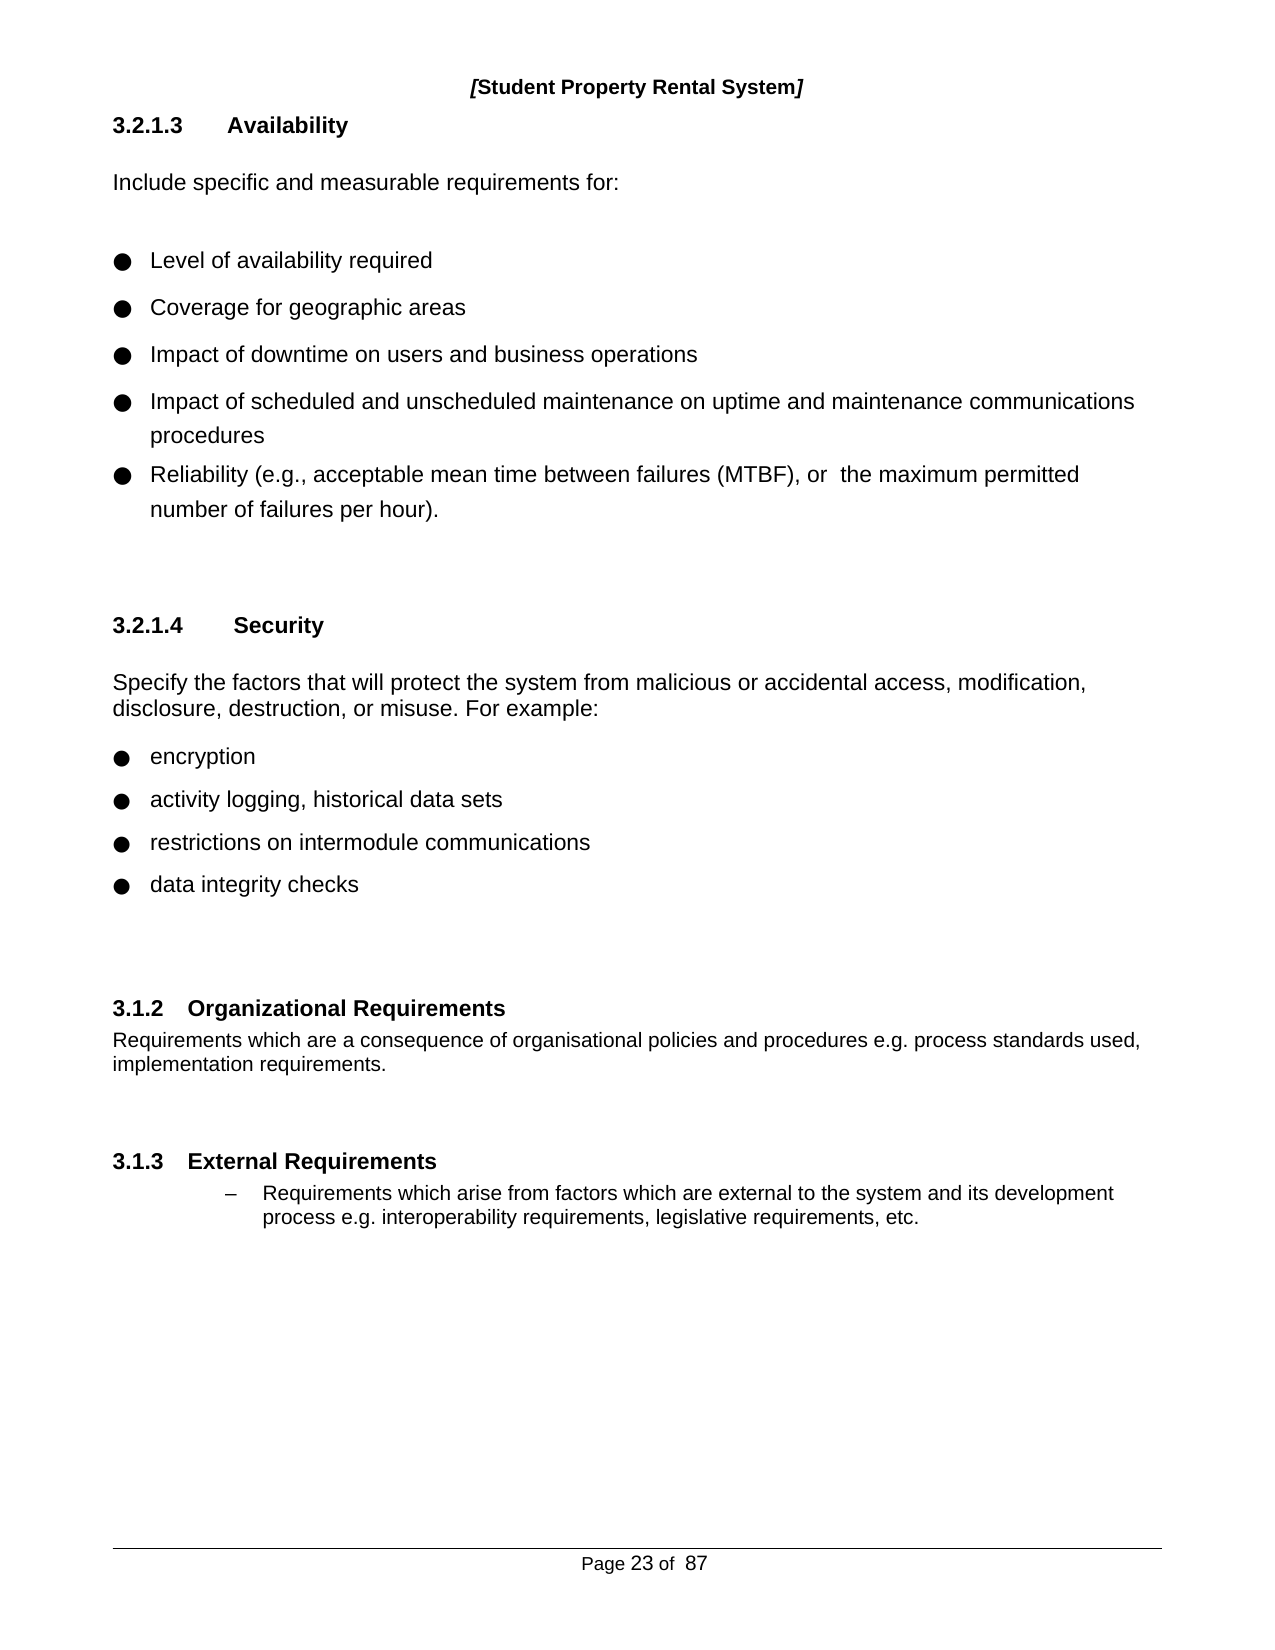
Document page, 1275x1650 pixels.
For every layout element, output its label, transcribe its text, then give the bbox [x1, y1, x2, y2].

text Include specific and measurable requirements for: [112, 169, 1162, 195]
subtitle Organizational Requirements [112, 995, 1162, 1021]
list Coverage for geographic areas [112, 281, 1162, 328]
list Level of availability required [112, 234, 1162, 281]
text Requirements which are a consequence of organisational policies and procedures e.g. process standards used, implementation requirements. [112, 1027, 1162, 1123]
list Impact of downtime on users and business operations [112, 328, 1162, 375]
subtitle 3.2.1.3 Availability [112, 112, 1162, 139]
subtitle 3.2.1.4 Security [112, 612, 1162, 638]
list Impact of scheduled and unscheduled maintenance on uptime and maintenance communications procedures [112, 375, 1162, 448]
list Requirements which arise from factors which are external to the system and its development process e.g. interoperability requirements, legislative requirements, etc. [225, 1181, 1162, 1229]
text Specify the factors that will protect the system from malicious or accidental access, modification, disclosure, destruction, or misuse. For example: [112, 669, 1162, 721]
list encryption [112, 734, 1162, 777]
subtitle External Requirements [112, 1148, 1162, 1175]
list activity logging, historical data sets [112, 777, 1162, 819]
list data integrity checks [112, 862, 1162, 905]
list restrictions on intermodule communications [112, 819, 1162, 862]
list Reliability (e.g., acceptable mean time between failures (MTBF), or the maximum permitted number of failures per hour). [112, 448, 1162, 522]
